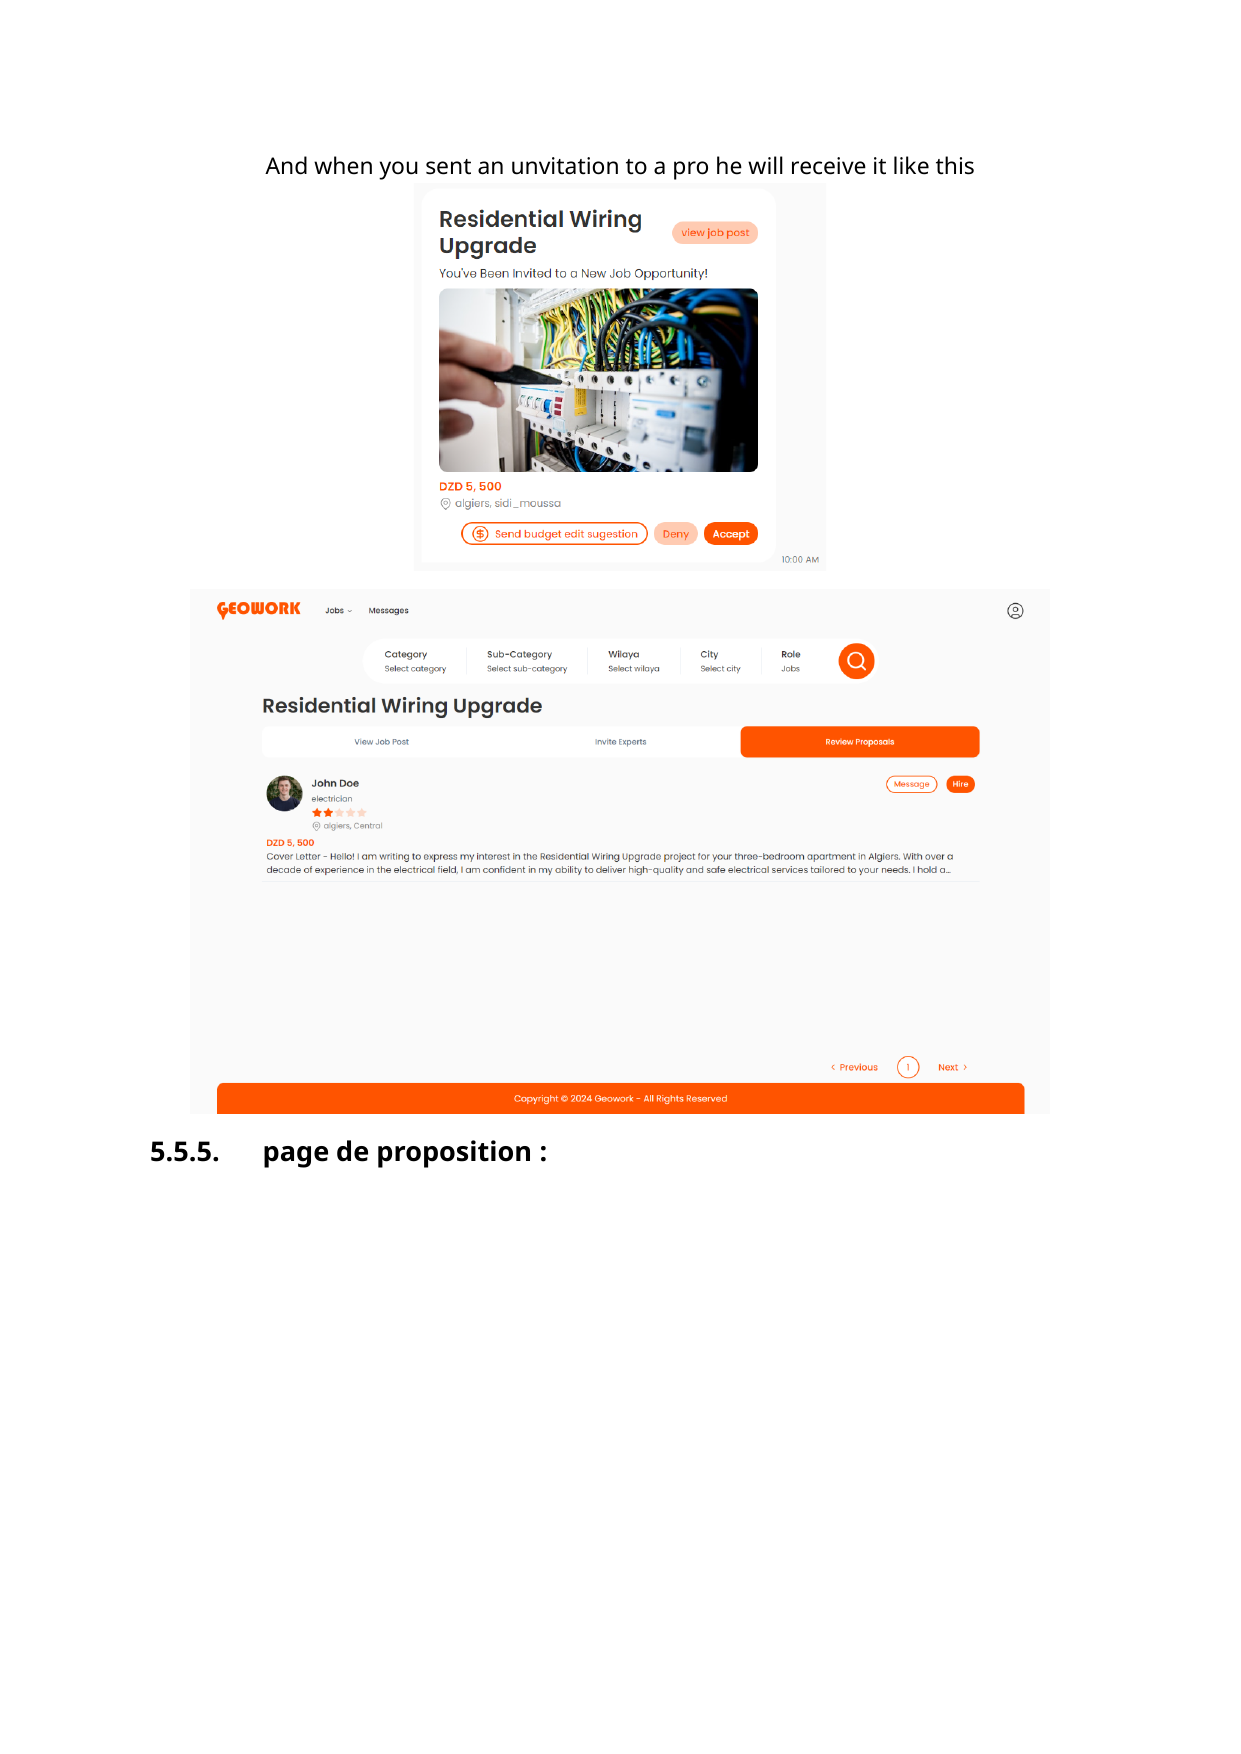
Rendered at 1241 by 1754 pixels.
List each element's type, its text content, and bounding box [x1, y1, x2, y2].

picture [190, 589, 1050, 1114]
picture [413, 183, 827, 571]
list page de proposition : [150, 1133, 1128, 1169]
